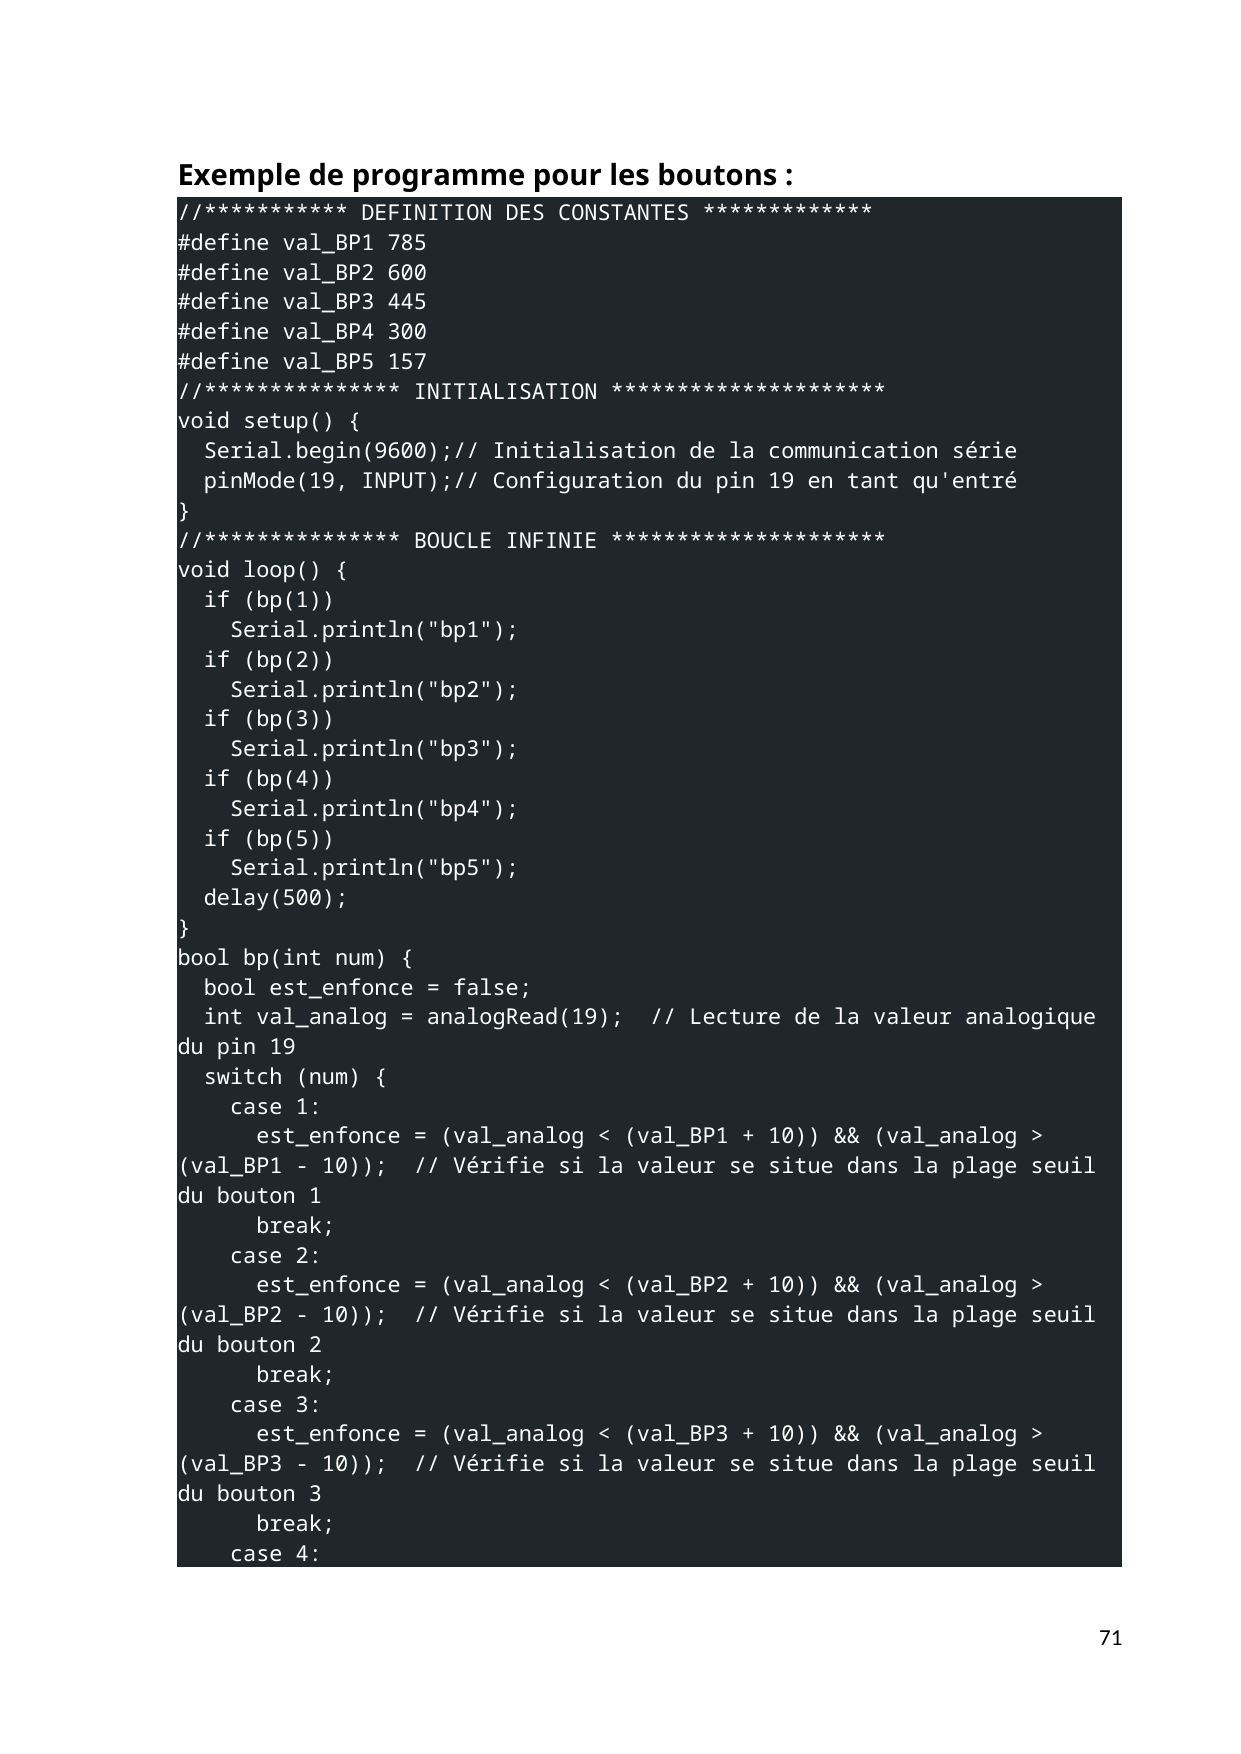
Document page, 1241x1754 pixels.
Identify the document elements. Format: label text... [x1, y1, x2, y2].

text } [177, 912, 1122, 942]
text Serial.begin(9600);// Initialisation de la communication série [177, 435, 1122, 465]
text #define val_BP2 600 [177, 257, 1122, 286]
text delay(500); [177, 882, 1122, 912]
text //*************** BOUCLE INFINIE ********************* [177, 525, 1122, 554]
text void loop() { [177, 554, 1122, 584]
text if (bp(5)) [177, 823, 1122, 852]
text //*********** DEFINITION DES CONSTANTES ************* [177, 197, 1122, 227]
text Serial.println("bp5"); [177, 852, 1122, 882]
text if (bp(4)) [177, 763, 1122, 793]
text case 4: [177, 1538, 1122, 1567]
text est_enfonce = (val_analog < (val_BP1 + 10)) && (val_analog > (val_BP1 - 10)); // Vérifie si la valeur se situe dans la plage seuil du bouton 1 [177, 1121, 1122, 1210]
subtitle Exemple de programme pour les boutons : [177, 154, 1122, 194]
text pinMode(19, INPUT);// Configuration du pin 19 en tant qu'entré [177, 465, 1122, 495]
text break; [177, 1210, 1122, 1240]
text if (bp(1)) [177, 584, 1122, 614]
text est_enfonce = (val_analog < (val_BP2 + 10)) && (val_analog > (val_BP2 - 10)); // Vérifie si la valeur se situe dans la plage seuil du bouton 2 [177, 1269, 1122, 1359]
text Serial.println("bp1"); [177, 614, 1122, 644]
text case 2: [177, 1240, 1122, 1269]
text int val_analog = analogRead(19); // Lecture de la valeur analogique du pin 19 [177, 1001, 1122, 1061]
text if (bp(3)) [177, 703, 1122, 733]
text case 3: [177, 1389, 1122, 1418]
text bool est_enfonce = false; [177, 972, 1122, 1001]
text #define val_BP5 157 [177, 346, 1122, 376]
text Serial.println("bp4"); [177, 793, 1122, 823]
text #define val_BP1 785 [177, 227, 1122, 257]
text est_enfonce = (val_analog < (val_BP3 + 10)) && (val_analog > (val_BP3 - 10)); // Vérifie si la valeur se situe dans la plage seuil du bouton 3 [177, 1418, 1122, 1508]
text } [177, 495, 1122, 525]
text switch (num) { [177, 1061, 1122, 1091]
text //*************** INITIALISATION ********************* [177, 376, 1122, 406]
text #define val_BP3 445 [177, 286, 1122, 316]
text if (bp(2)) [177, 644, 1122, 674]
text Serial.println("bp3"); [177, 733, 1122, 763]
text Serial.println("bp2"); [177, 674, 1122, 703]
text bool bp(int num) { [177, 942, 1122, 972]
text break; [177, 1508, 1122, 1538]
text #define val_BP4 300 [177, 316, 1122, 346]
text break; [177, 1359, 1122, 1389]
text void setup() { [177, 406, 1122, 435]
text case 1: [177, 1091, 1122, 1121]
